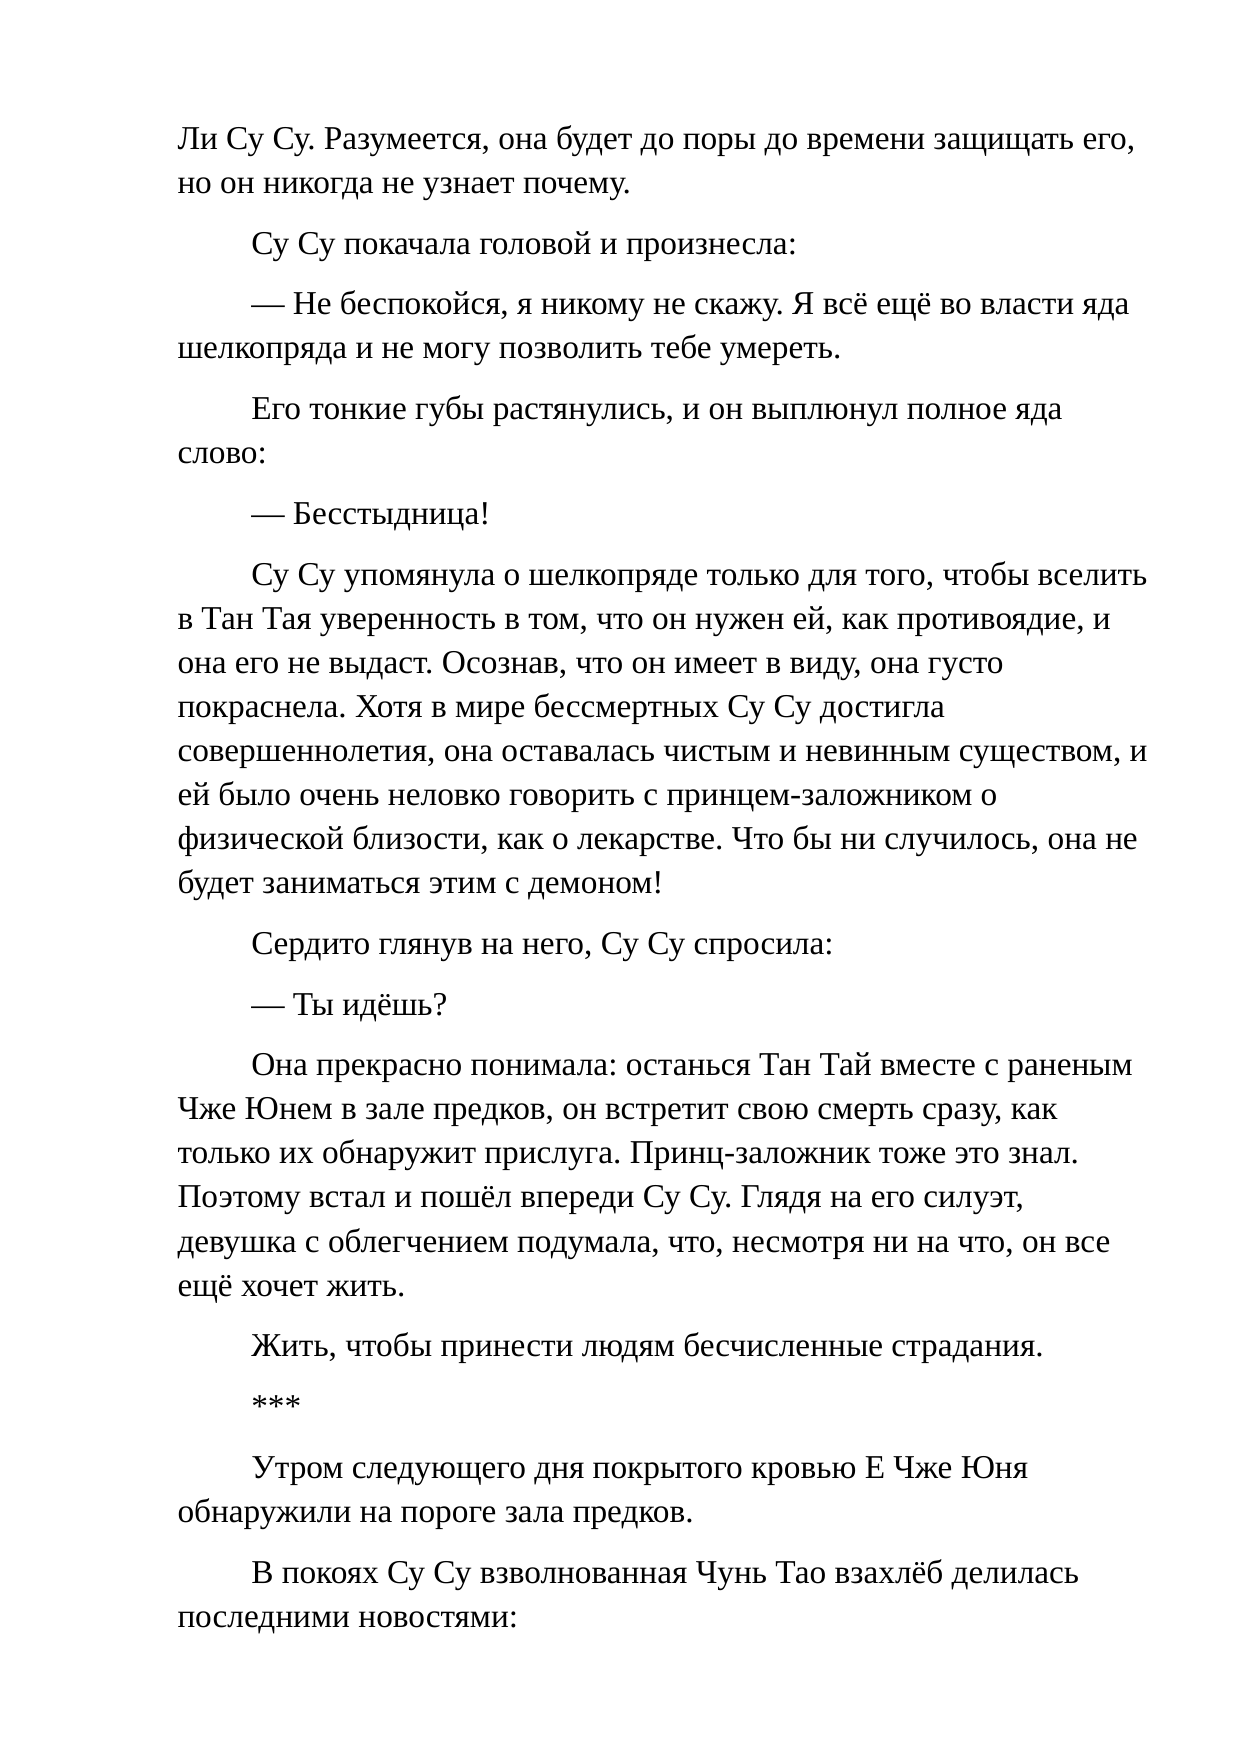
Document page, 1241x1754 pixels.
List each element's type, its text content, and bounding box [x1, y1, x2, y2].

text Су Су покачала головой и произнесла: [177, 223, 1152, 261]
text — Бесстыдница! [177, 493, 1152, 532]
text — Ты идёшь? [177, 984, 1152, 1022]
text Его тонкие губы растянулись, и он выплюнул полное яда слово: [177, 388, 1152, 471]
text *** [177, 1386, 1152, 1425]
text Сердито глянув на него, Су Су спросила: [177, 923, 1152, 961]
text В покоях Су Су взволнованная Чунь Тао взахлёб делилась последними новостями: [177, 1552, 1152, 1634]
text Су Су упомянула о шелкопряде только для того, чтобы вселить в Тан Тая уверенность в том, что он нужен ей, как противоядие, и она его не выдаст. Осознав, что он имеет в виду, она густо покраснела. Хотя в мире бессмертных Су Су достигла совершеннолетия, она оставалась чистым и невинным существом, и ей было очень неловко говорить с принцем-заложником о физической близости, как о лекарстве. Что бы ни случилось, она не будет заниматься этим с демоном! [177, 554, 1152, 901]
text Она прекрасно понимала: останься Тан Тай вместе с раненым Чже Юнем в зале предков, он встретит свою смерть сразу, как только их обнаружит прислуга. Принц-заложник тоже это знал. Поэтому встал и пошёл впереди Су Су. Глядя на его силуэт, девушка с облегчением подумала, что, несмотря ни на что, он все ещё хочет жить. [177, 1044, 1152, 1303]
text Утром следующего дня покрытого кровью Е Чже Юня обнаружили на пороге зала предков. [177, 1447, 1152, 1529]
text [177, 118, 1152, 201]
text — Не беспокойся, я никому не скажу. Я всё ещё во власти яда шелкопряда и не могу позволить тебе умереть. [177, 284, 1152, 366]
text Жить, чтобы принести людям бесчисленные страдания. [177, 1326, 1152, 1364]
